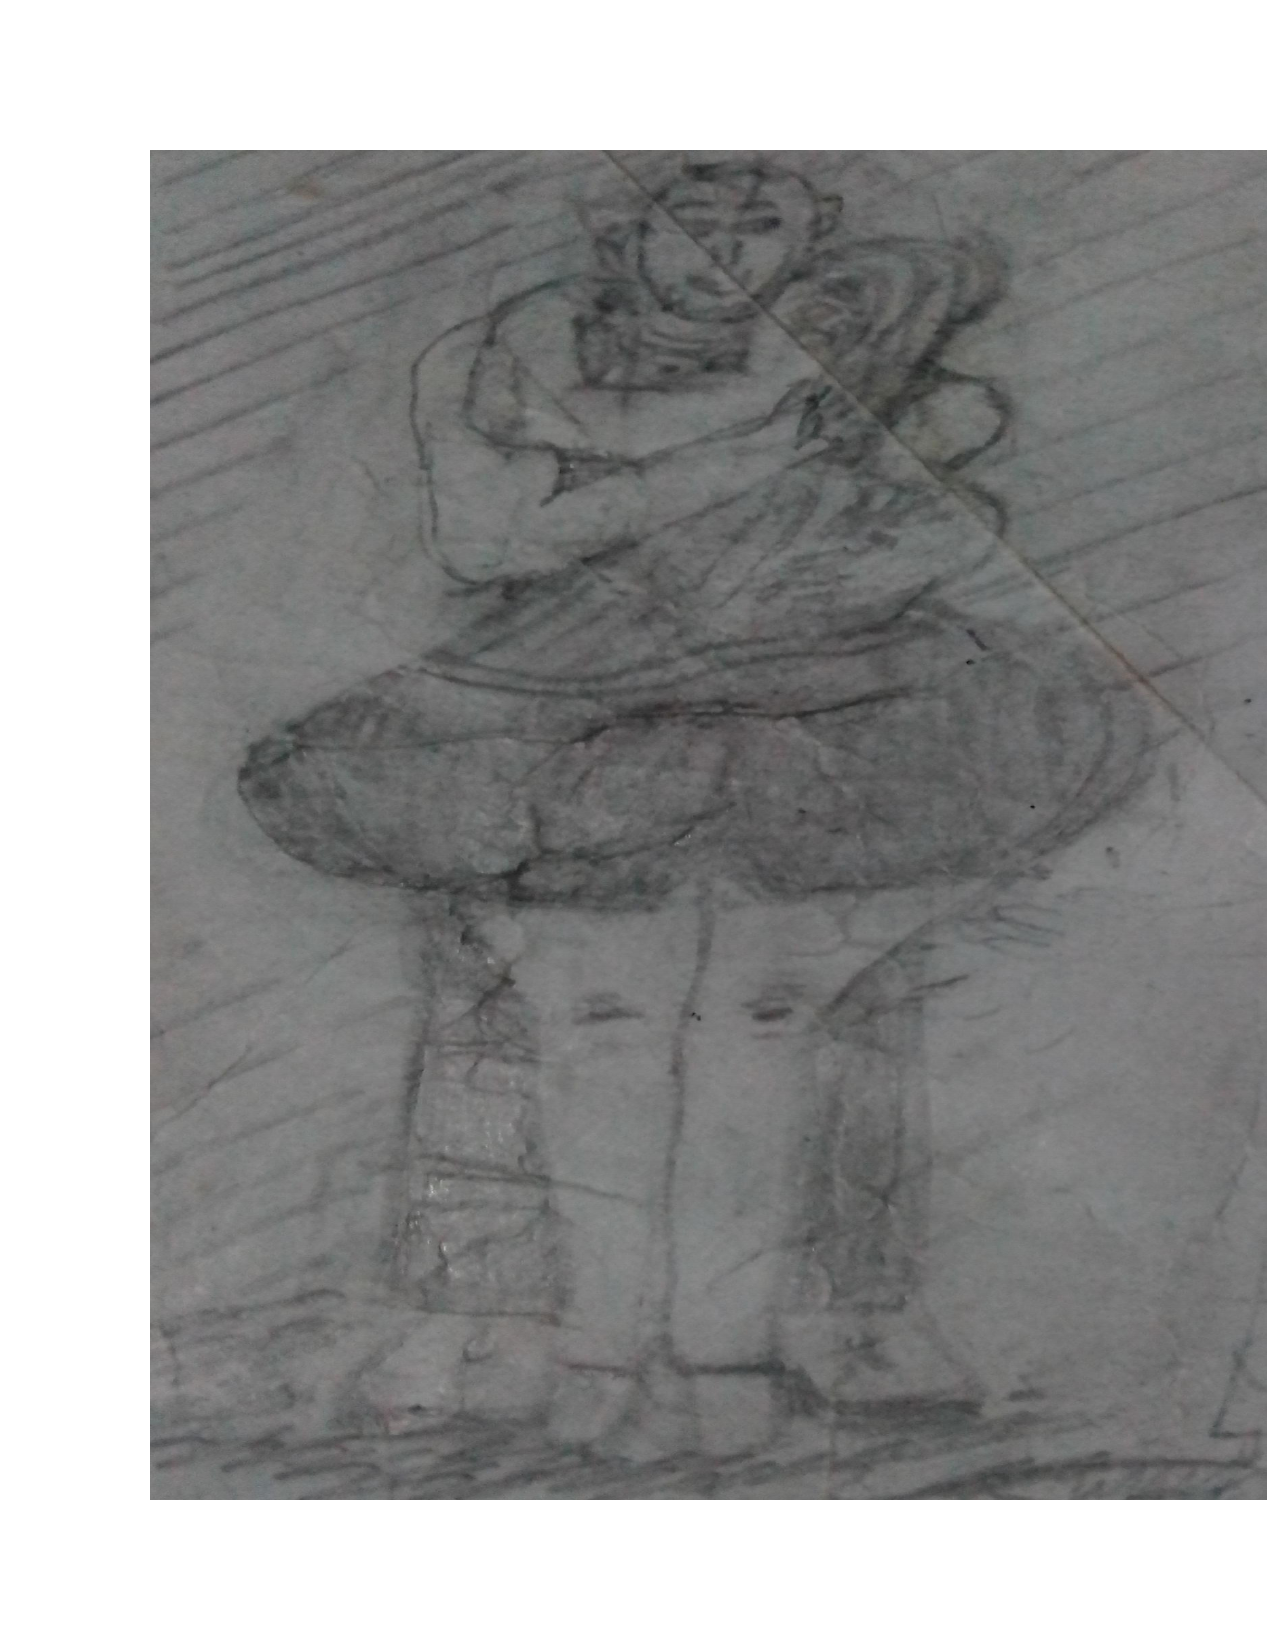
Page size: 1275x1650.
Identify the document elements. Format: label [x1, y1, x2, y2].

picture [150, 150, 1267, 1500]
